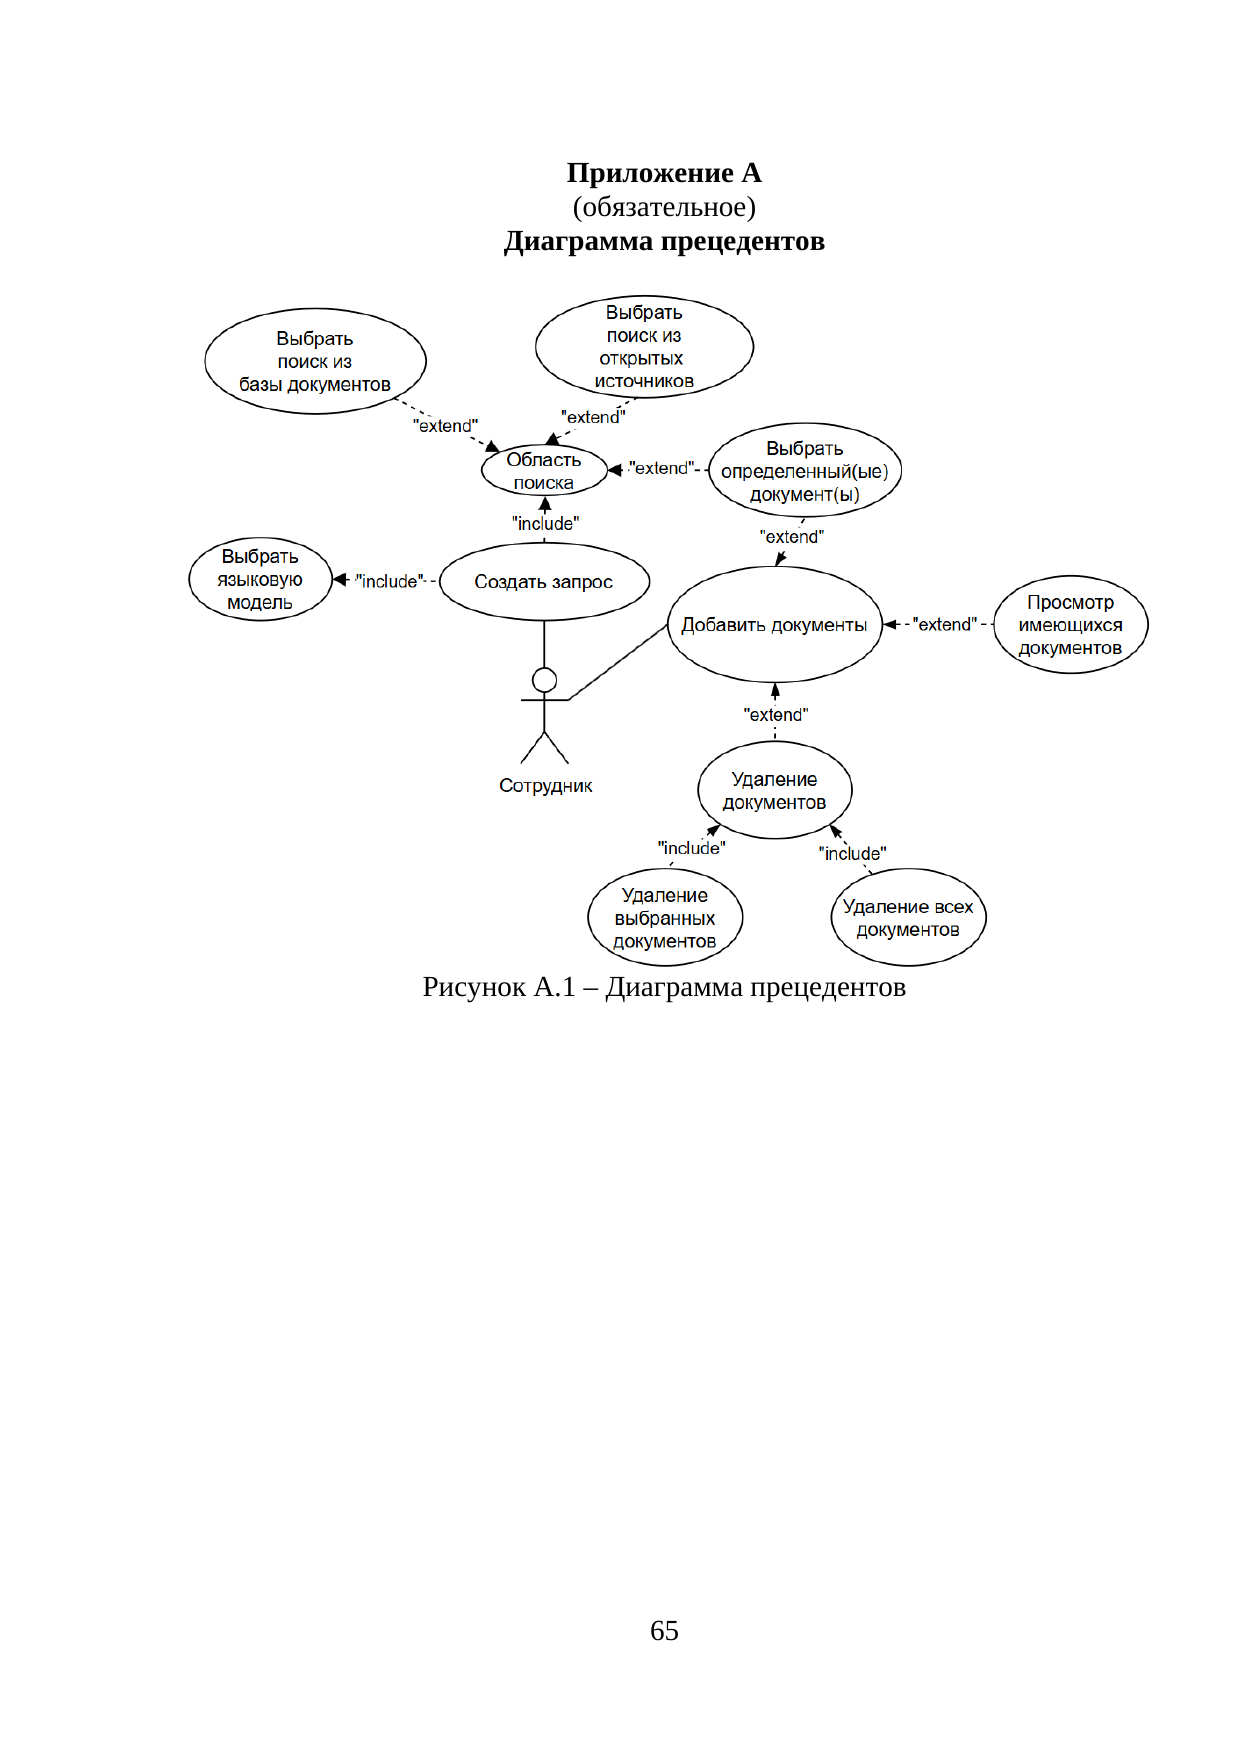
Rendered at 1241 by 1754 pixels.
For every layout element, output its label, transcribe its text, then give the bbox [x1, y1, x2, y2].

picture [177, 293, 1152, 969]
text Рисунок А.1 – Диаграмма прецедентов [177, 969, 1152, 1003]
subtitle Приложение А (обязательное) Диаграмма прецедентов [177, 156, 1152, 256]
